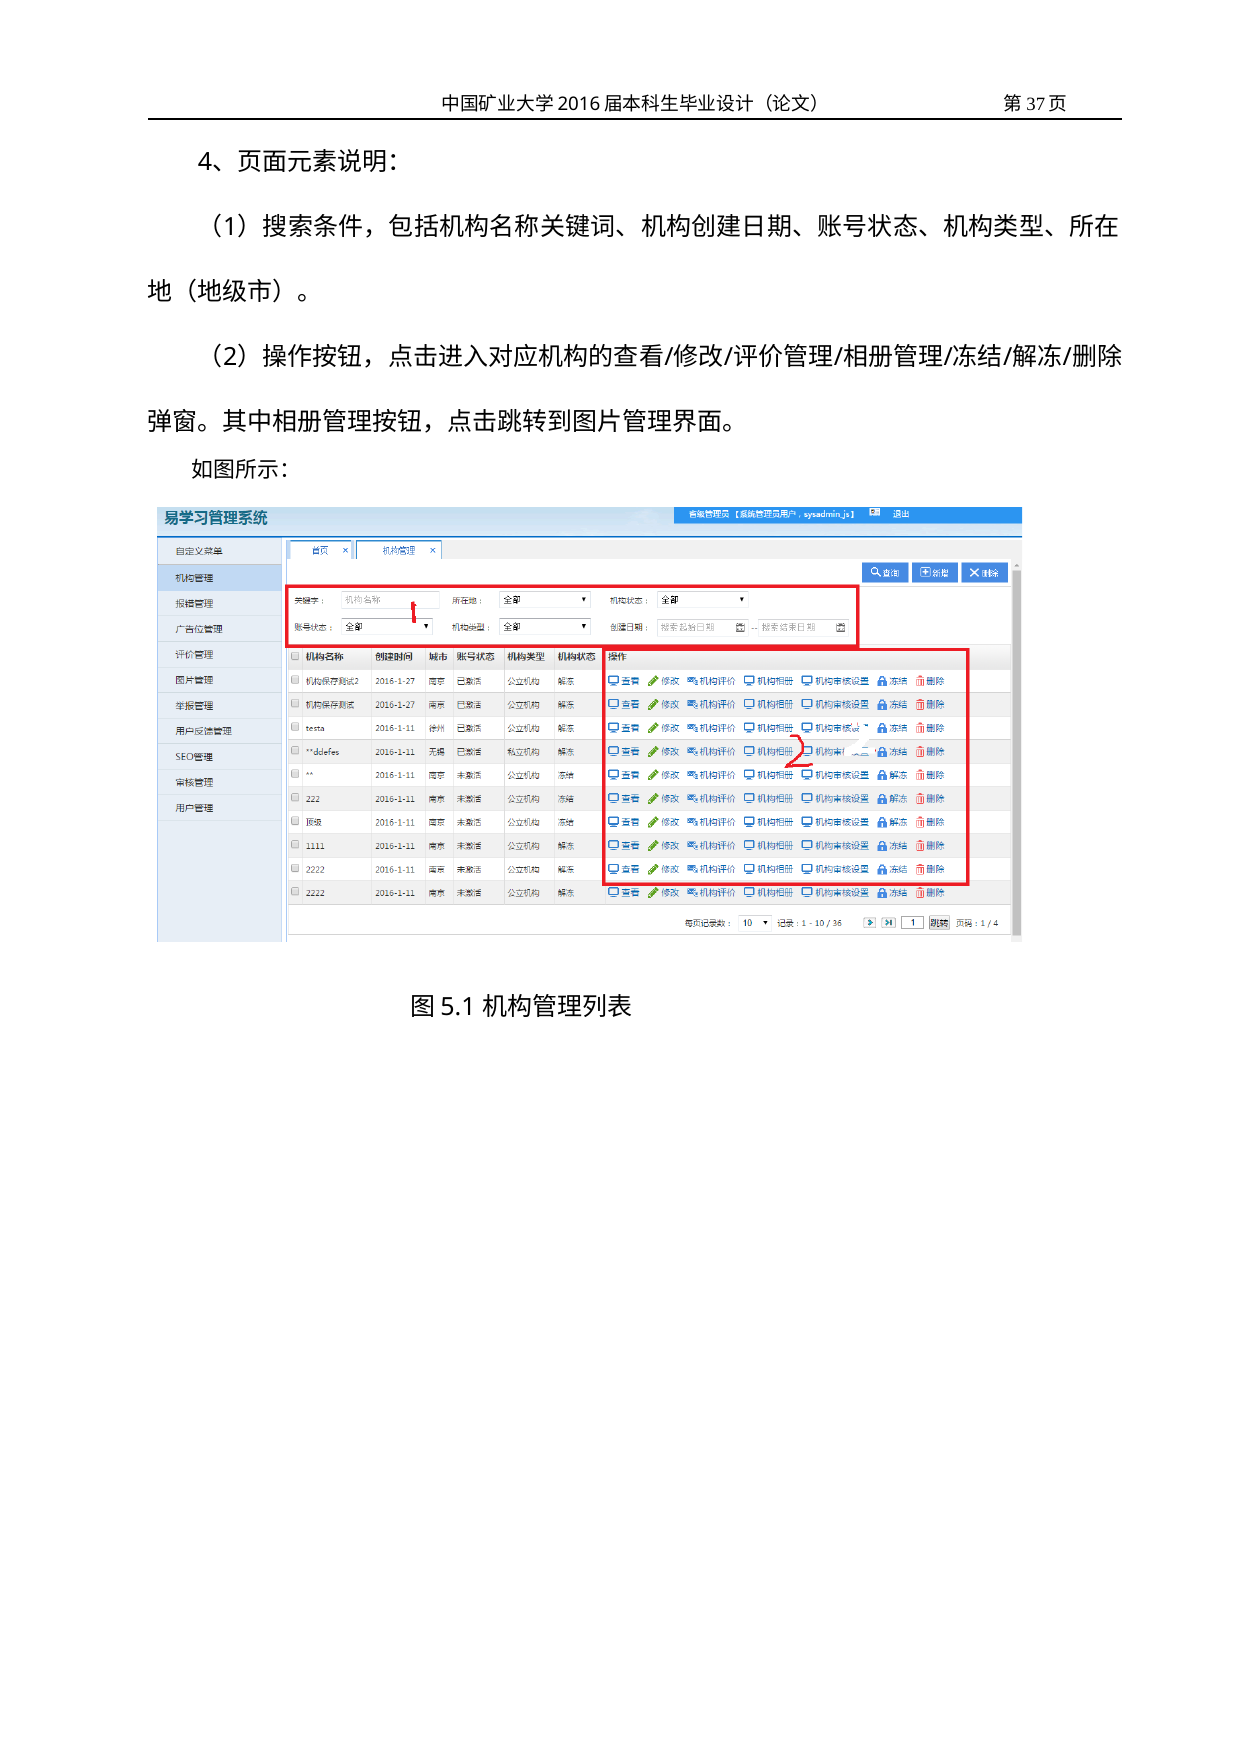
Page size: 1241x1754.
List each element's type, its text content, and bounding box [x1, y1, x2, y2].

text 4、页面元素说明： [148, 127, 1122, 192]
text （1）搜索条件，包括机构名称关键词、机构创建日期、账号状态、机构类型、所在地（地级市）。 [148, 192, 1122, 322]
text （2）操作按钮，点击进入对应机构的查看/修改/评价管理/相册管理/冻结/解冻/删除弹窗。其中相册管理按钮，点击跳转到图片管理界面。 [148, 322, 1122, 452]
picture [157, 507, 1023, 942]
text 图5.1 机构管理列表 [360, 484, 1122, 1037]
text 如图所示： [148, 452, 1122, 484]
